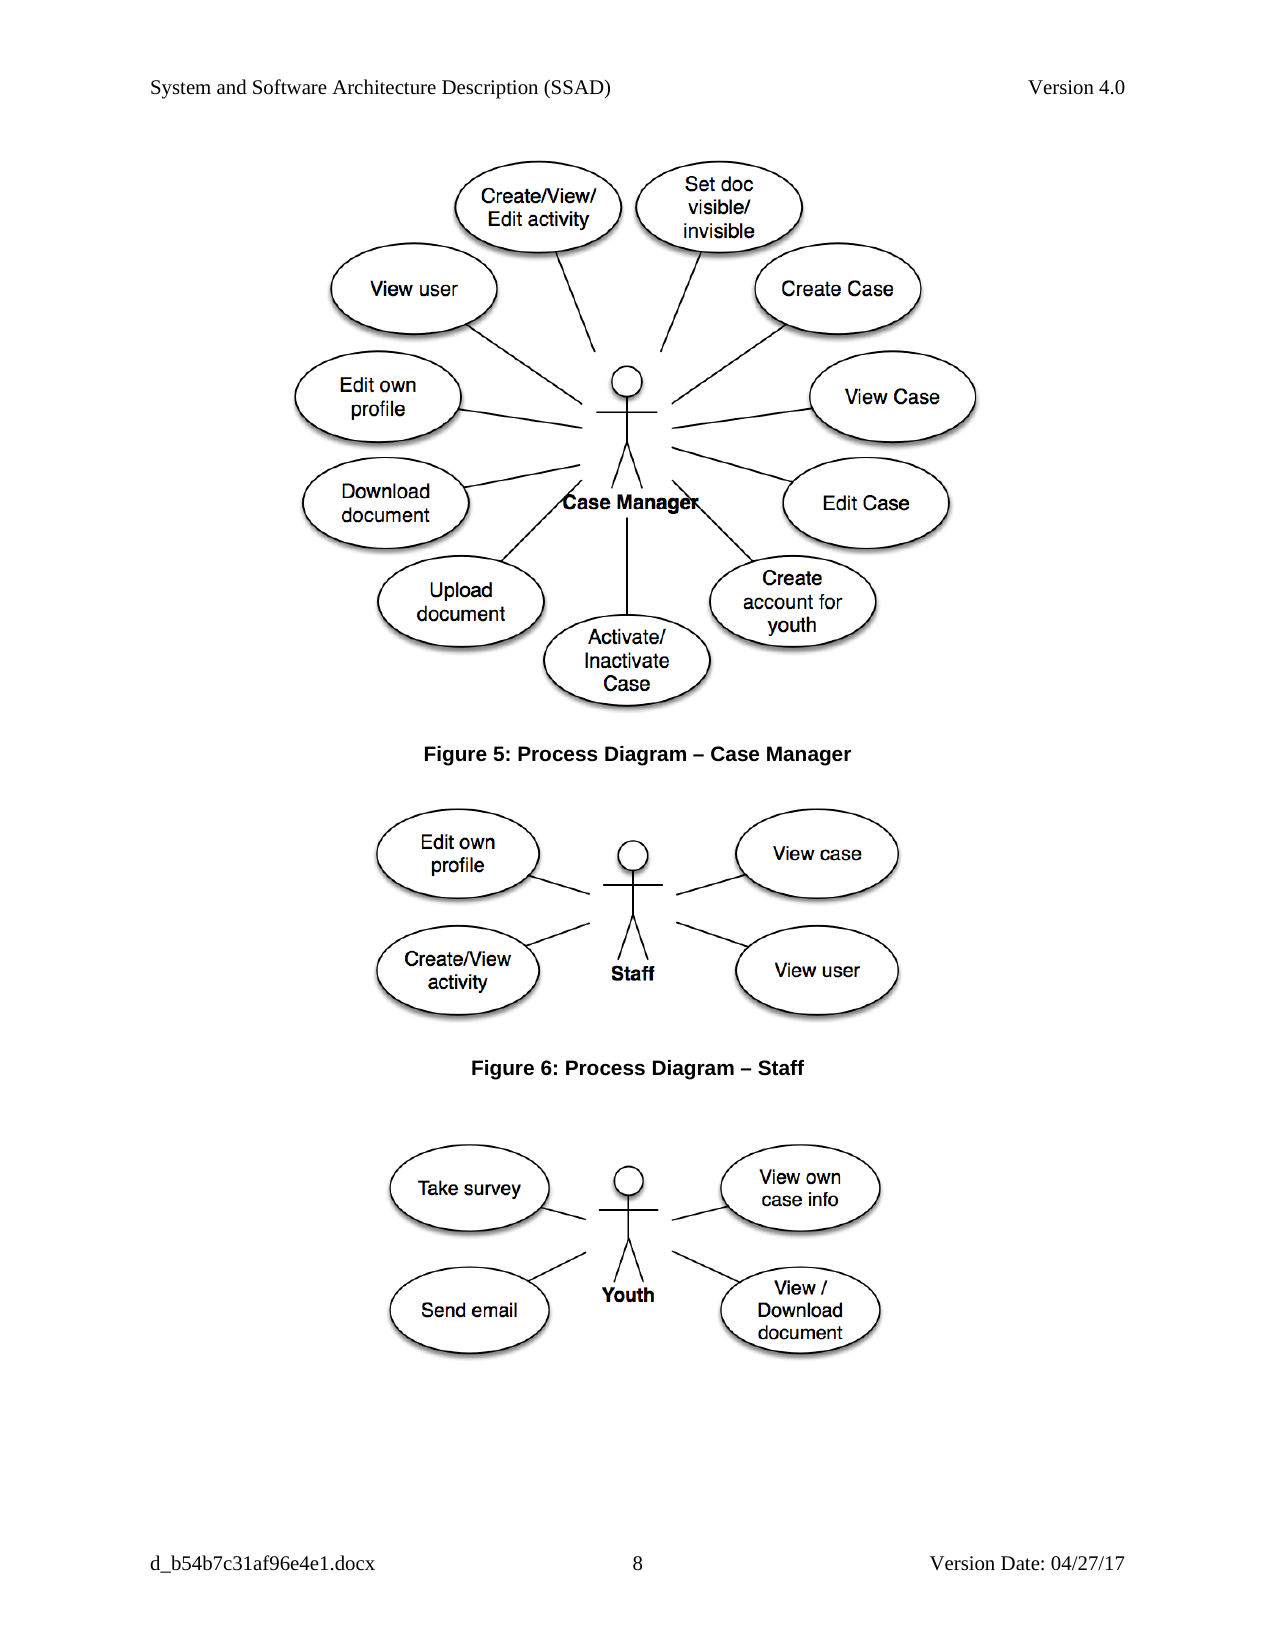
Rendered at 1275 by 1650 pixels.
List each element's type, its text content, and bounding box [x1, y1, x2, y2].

picture [382, 1137, 893, 1362]
picture [289, 150, 986, 714]
picture [364, 795, 911, 1027]
